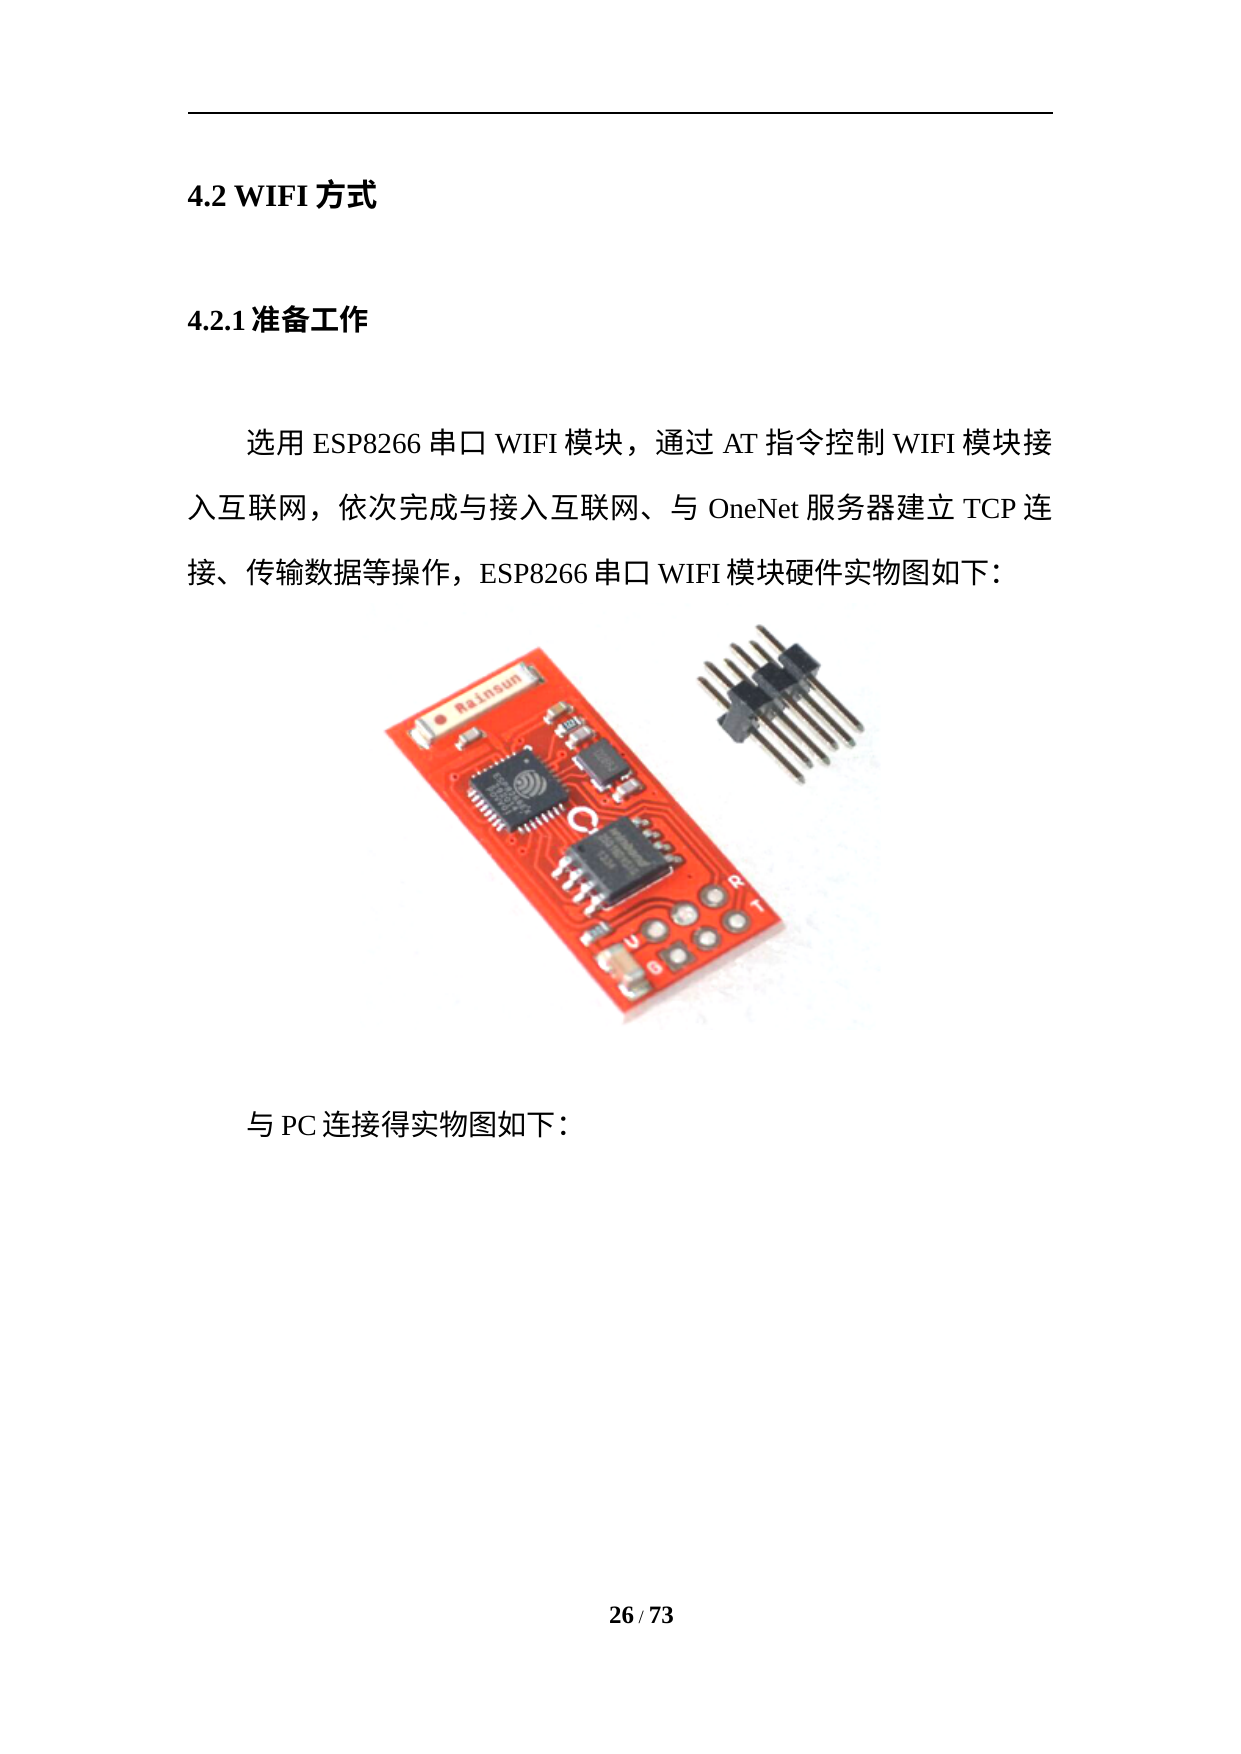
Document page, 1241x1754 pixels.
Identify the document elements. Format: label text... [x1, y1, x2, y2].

picture [359, 603, 881, 1030]
subtitle 4.2.1准备工作 [187, 285, 1053, 350]
text 与PC连接得实物图如下： [187, 1091, 1053, 1156]
text 选用ESP8266串口WIFI模块，通过AT指令控制WIFI模块接入互联网，依次完成与接入互联网、与OneNet服务器建立TCP连接、传输数据等操作，ESP8266串口WIFI模块硬件实物图如下： [187, 408, 1053, 603]
subtitle 4.2 WIFI方式 [187, 160, 1053, 225]
